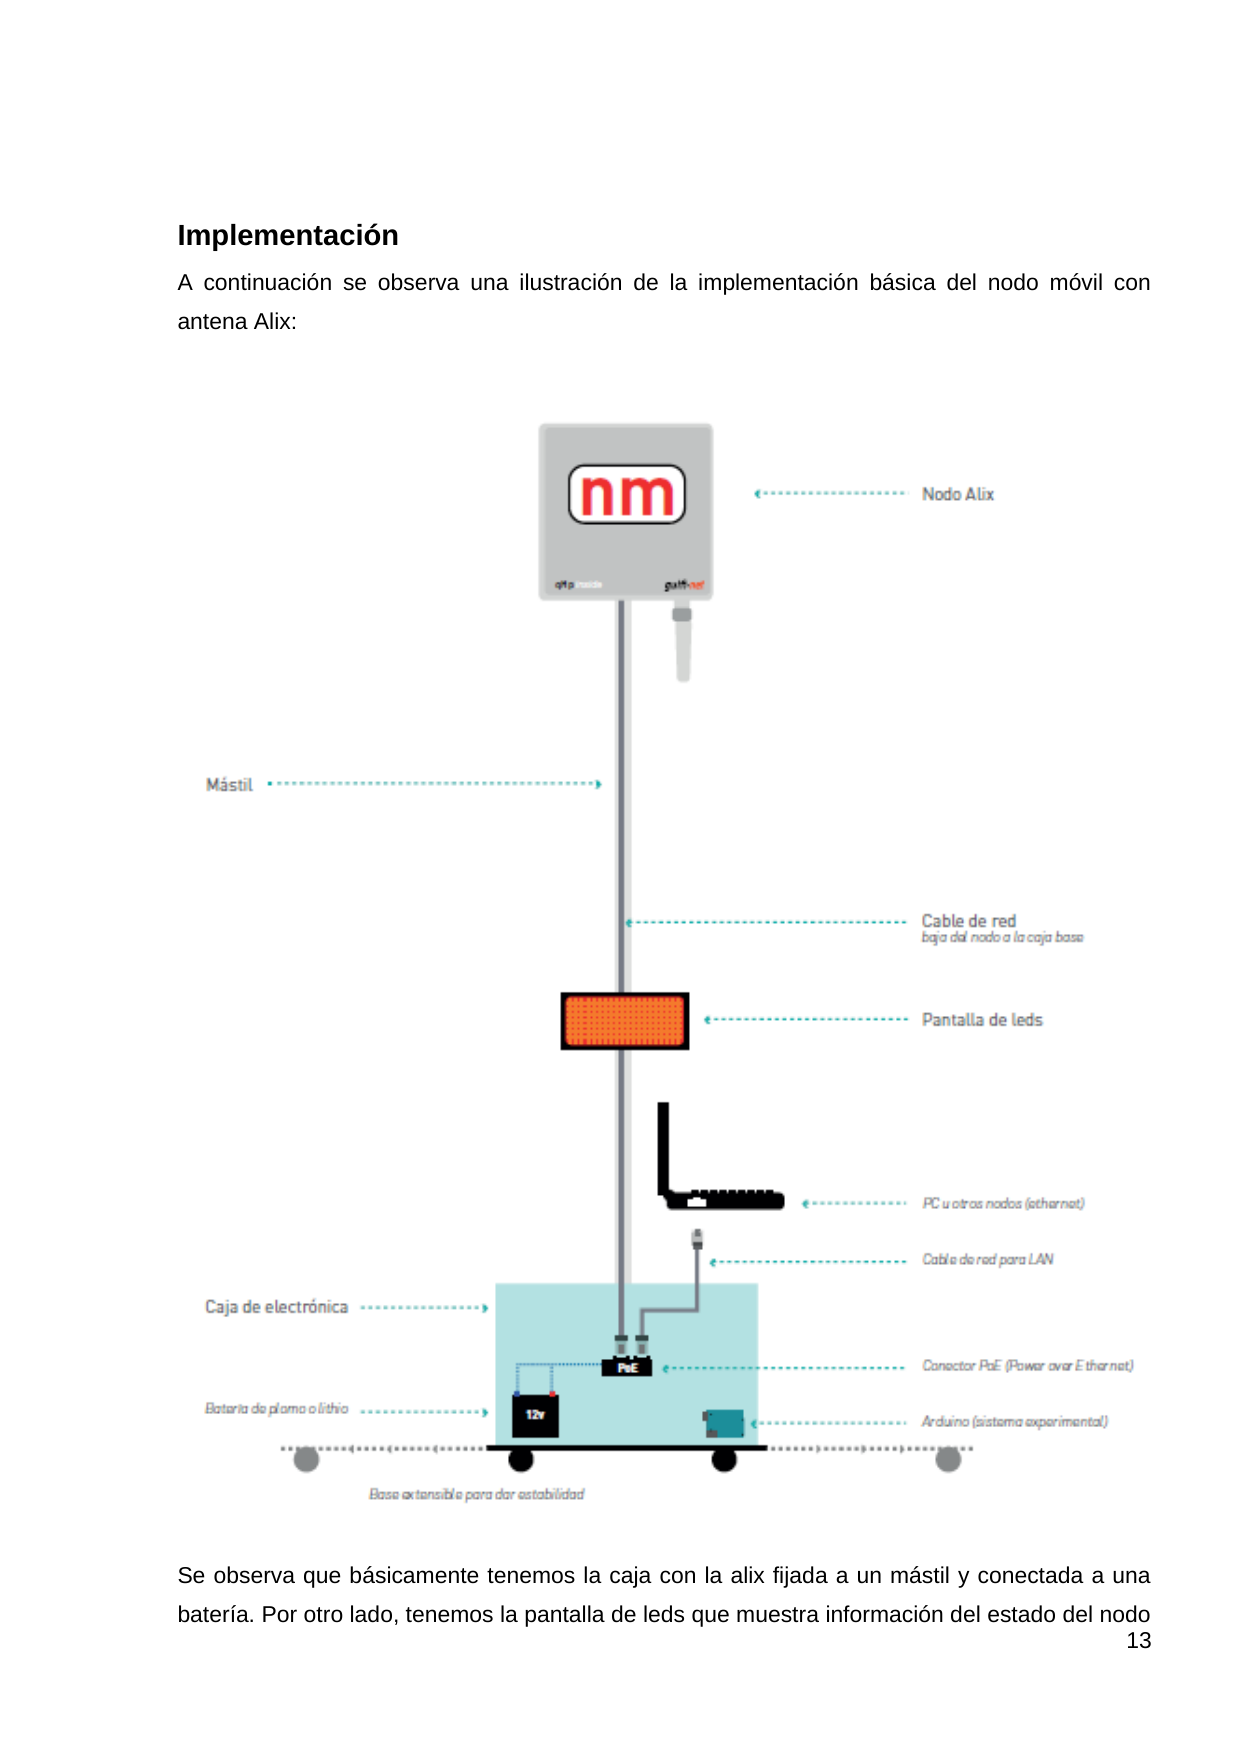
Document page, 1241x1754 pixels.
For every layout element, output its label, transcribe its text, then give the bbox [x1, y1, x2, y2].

subtitle Implementación [177, 218, 1152, 252]
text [177, 1562, 1152, 1627]
text A continuación se observa una ilustración de la implementación básica del nodo móvil con antena Alix: [177, 269, 1152, 334]
picture [177, 387, 1143, 1509]
